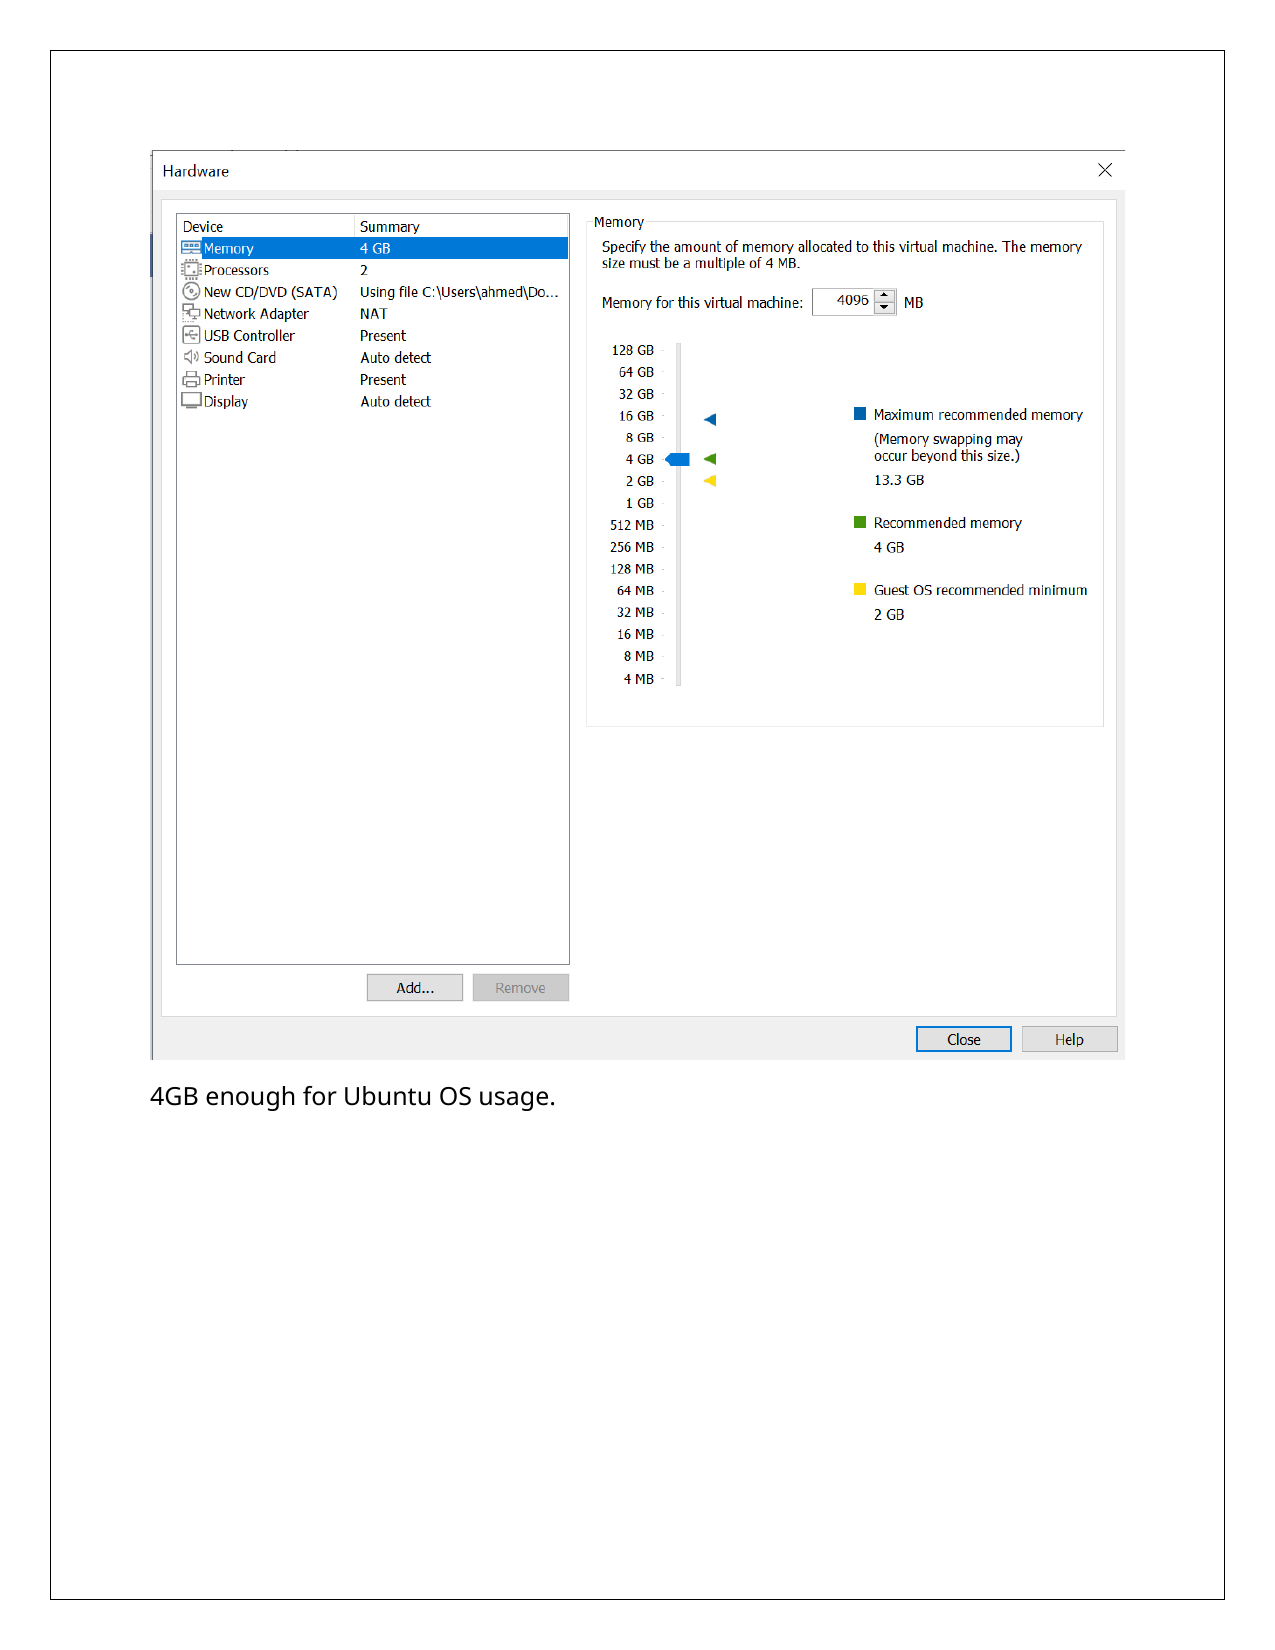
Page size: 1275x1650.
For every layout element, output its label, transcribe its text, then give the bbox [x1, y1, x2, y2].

picture [150, 150, 1125, 1060]
text 4GB enough for Ubuntu OS usage. [150, 1078, 1125, 1112]
